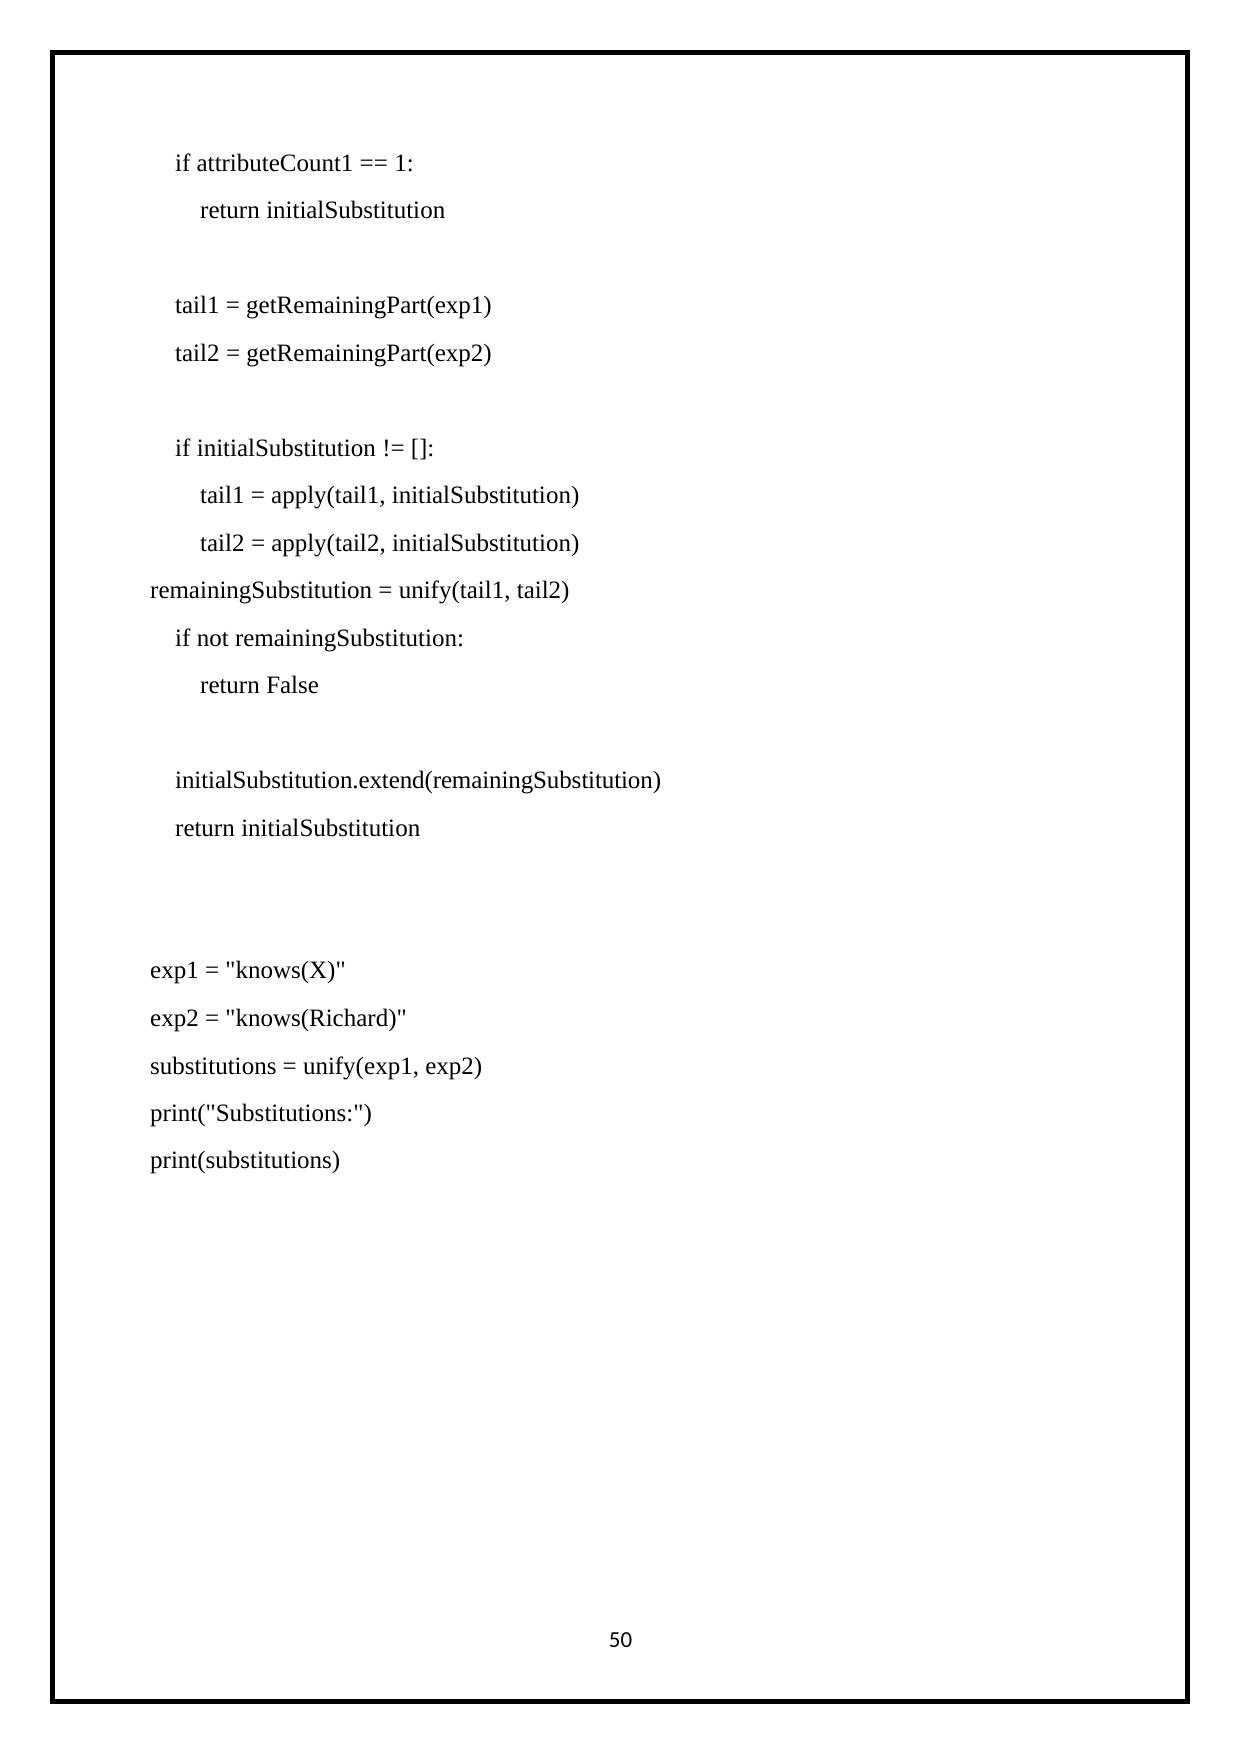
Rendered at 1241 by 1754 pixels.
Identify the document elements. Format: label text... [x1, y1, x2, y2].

text if attributeCount1 == 1: return initialSubstitution [175, 148, 446, 224]
text return False [200, 670, 1105, 699]
text initialSubstitution.extend(remainingSubstitution) return initialSubstitution [175, 765, 686, 842]
text remainingSubstitution = unify(tail1, tail2) if not remainingSubstitution: [150, 575, 571, 652]
text exp2 = "knows(Richard)" substitutions = unify(exp1, exp2) print("Substitutions:") print(substitutions) [150, 1003, 484, 1174]
text exp1 = "knows(X)" [150, 956, 1105, 984]
text if initialSubstitution != []: [175, 433, 1105, 462]
text tail1 = apply(tail1, initialSubstitution) tail2 = apply(tail2, initialSubstitution) [200, 480, 581, 557]
text tail1 = getRemainingPart(exp1) tail2 = getRemainingPart(exp2) [175, 290, 493, 366]
